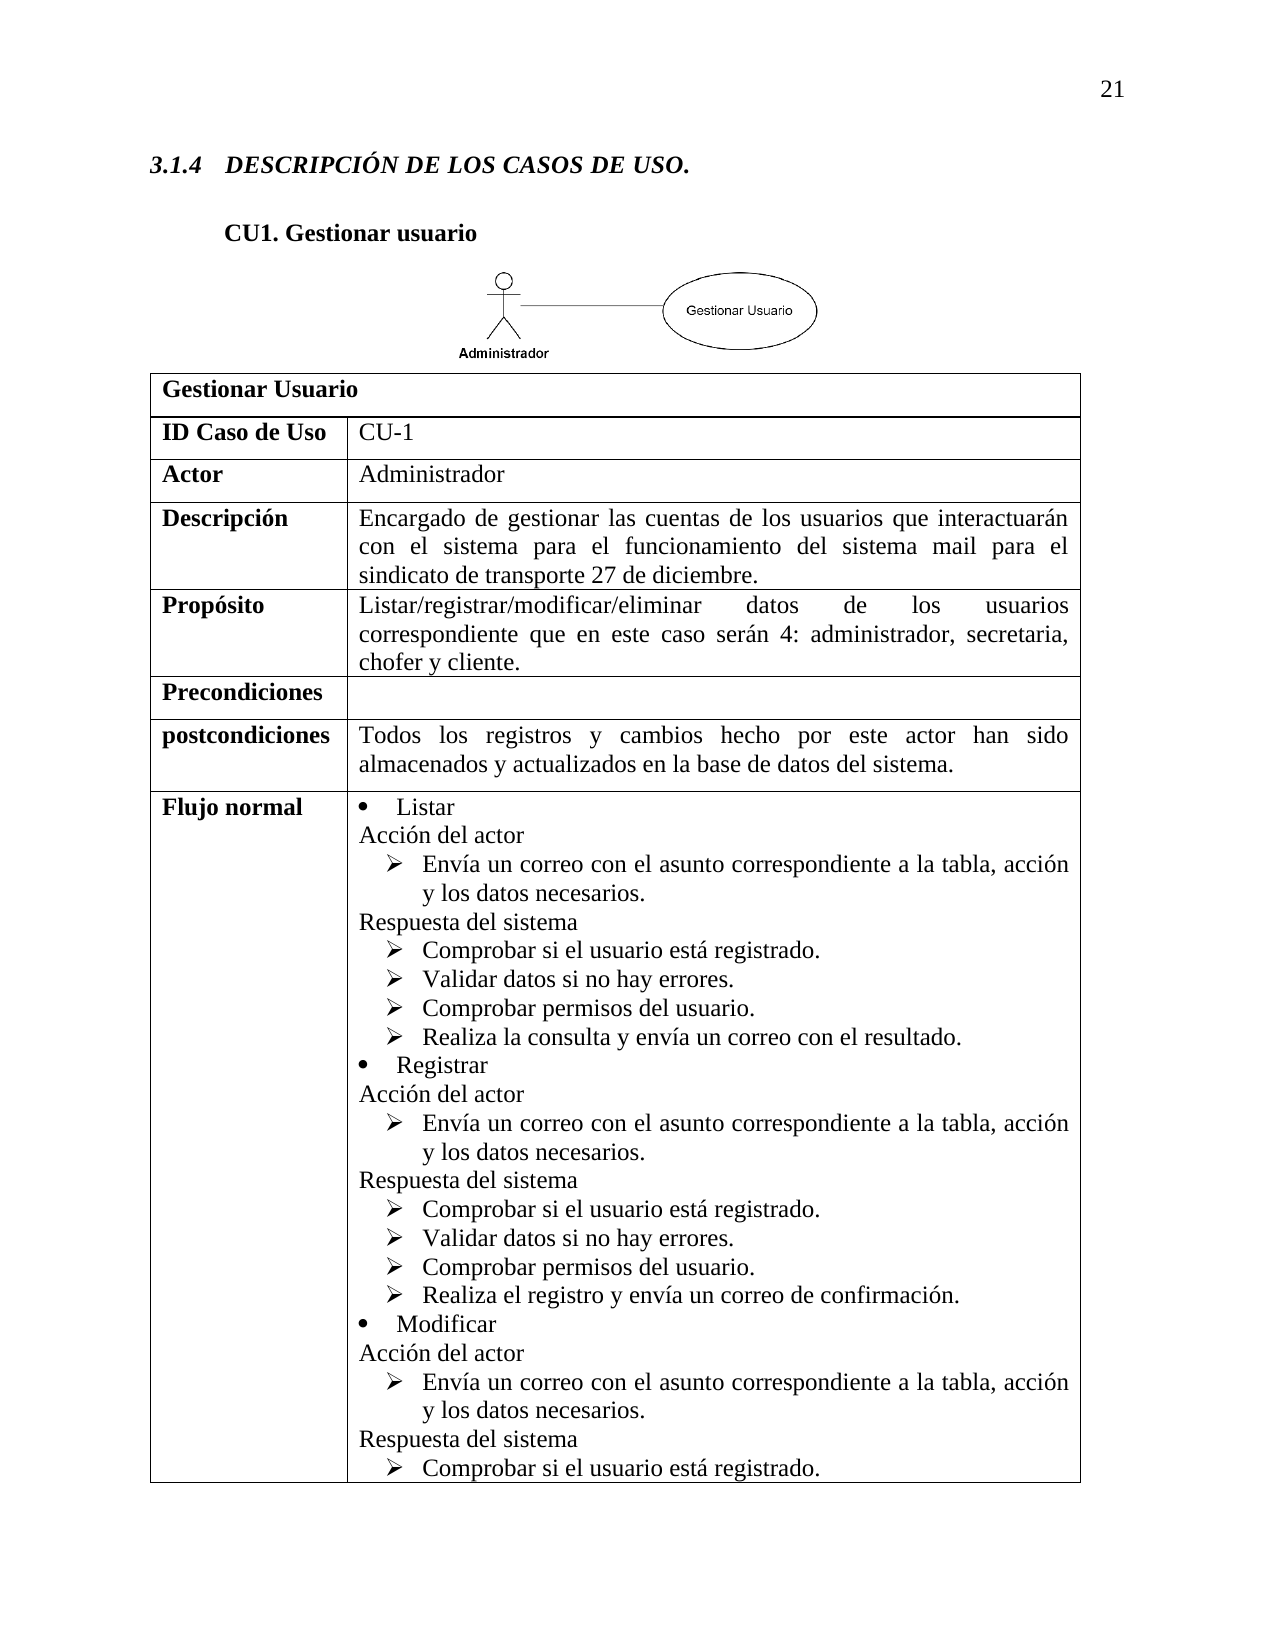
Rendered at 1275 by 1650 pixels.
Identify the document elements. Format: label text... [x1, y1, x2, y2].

table_cell Actor [151, 460, 347, 502]
picture [447, 261, 828, 373]
subtitle DESCRIPCIÓN DE LOS CASOS DE USO. [150, 150, 1125, 179]
table_cell Listar/registrar/modificar/eliminar datos de los usuarios correspondiente que en este caso serán 4: administrador, secretaria, chofer y cliente. [348, 590, 1080, 676]
table_cell Flujo normal [151, 792, 347, 1482]
table_cell CU-1 [348, 418, 1080, 458]
table_header Gestionar Usuario [151, 374, 1080, 416]
table_cell Encargado de gestionar las cuentas de los usuarios que interactuarán con el sistema para el funcionamiento del sistema mail para el sindicato de transporte 27 de diciembre. [348, 503, 1080, 589]
table_cell Administrador [348, 460, 1080, 502]
table_cell Descripción [151, 503, 347, 589]
table_cell ID Caso de Uso [151, 418, 347, 458]
table_cell postcondiciones [151, 720, 347, 791]
subtitle CU1. Gestionar usuario [150, 218, 1125, 247]
table_cell [348, 677, 1080, 719]
table_cell Precondiciones [151, 677, 347, 719]
table_cell Propósito [151, 590, 347, 676]
table_cell Todos los registros y cambios hecho por este actor han sido almacenados y actualizados en la base de datos del sistema. [348, 720, 1080, 791]
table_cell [348, 792, 1080, 1482]
